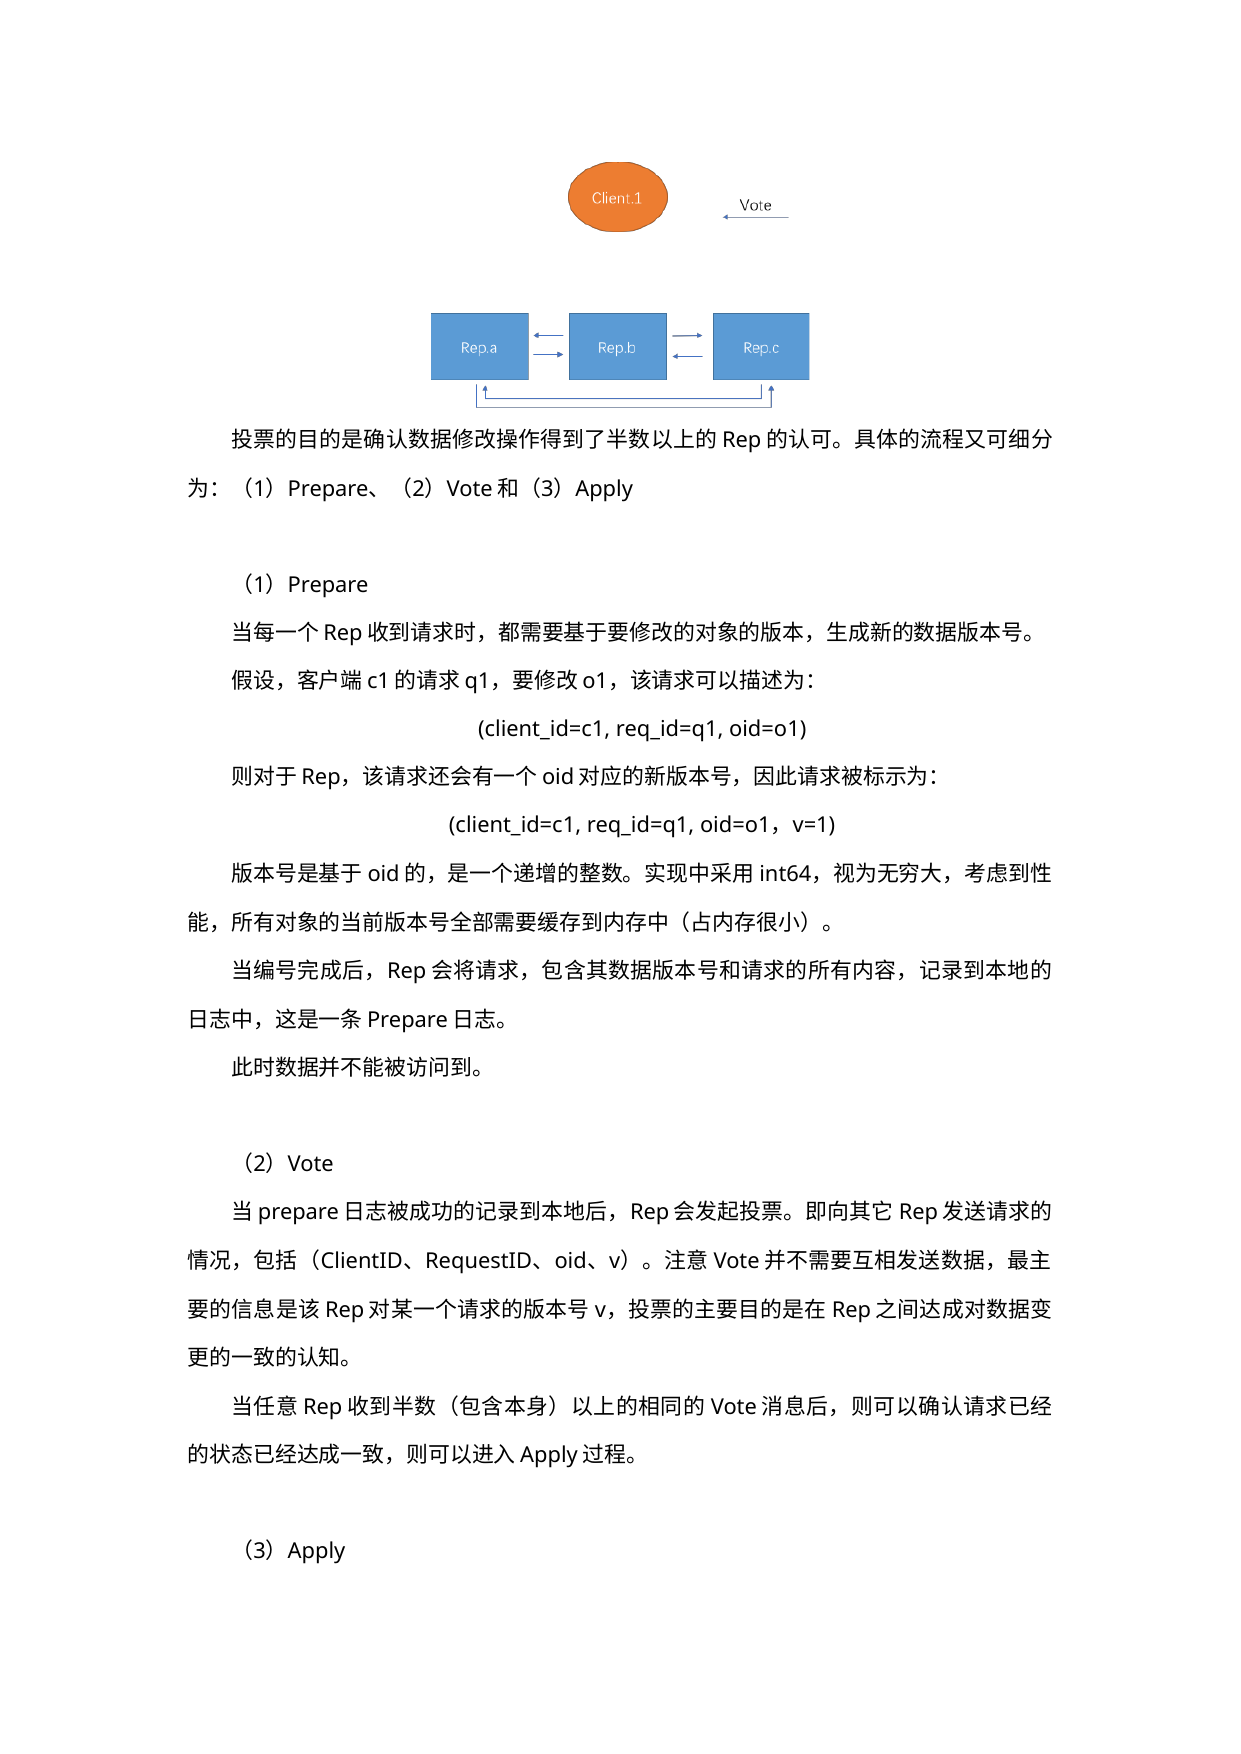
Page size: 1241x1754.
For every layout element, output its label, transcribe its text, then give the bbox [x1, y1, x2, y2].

text 当prepare日志被成功的记录到本地后，Rep会发起投票。即向其它Rep发送请求的情况，包括（ClientID、RequestID、oid、v）。注意Vote并不需要互相发送数据，最主要的信息是该Rep对某一个请求的版本号v，投票的主要目的是在Rep之间达成对数据变更的一致的认知。 [187, 1194, 1053, 1372]
text （2）Vote [187, 1145, 1053, 1178]
text 当每一个Rep收到请求时，都需要基于要修改的对象的版本，生成新的数据版本号。 [187, 615, 1053, 647]
text 假设，客户端c1的请求q1，要修改o1，该请求可以描述为： [187, 663, 1053, 696]
text 投票的目的是确认数据修改操作得到了半数以上的Rep的认可。具体的流程又可细分为：（1）Prepare、（2）Vote和（3）Apply [187, 422, 1053, 503]
text 当任意Rep收到半数（包含本身）以上的相同的Vote消息后，则可以确认请求已经的状态已经达成一致，则可以进入Apply过程。 [187, 1388, 1053, 1469]
text （1）Prepare [187, 566, 1053, 599]
text 版本号是基于oid的，是一个递增的整数。实现中采用int64，视为无穷大，考虑到性能，所有对象的当前版本号全部需要缓存到内存中（占内存很小）。 [187, 856, 1053, 937]
text (client_id=c1, req_id=q1, oid=o1) [187, 711, 1053, 744]
picture [431, 162, 810, 408]
text （3）Apply [187, 1533, 1053, 1565]
text 此时数据并不能被访问到。 [187, 1050, 1053, 1082]
text (client_id=c1, req_id=q1, oid=o1，v=1) [187, 807, 1053, 840]
text 则对于Rep，该请求还会有一个oid对应的新版本号，因此请求被标示为： [187, 759, 1053, 791]
text 当编号完成后，Rep会将请求，包含其数据版本号和请求的所有内容，记录到本地的日志中，这是一条Prepare日志。 [187, 953, 1053, 1034]
